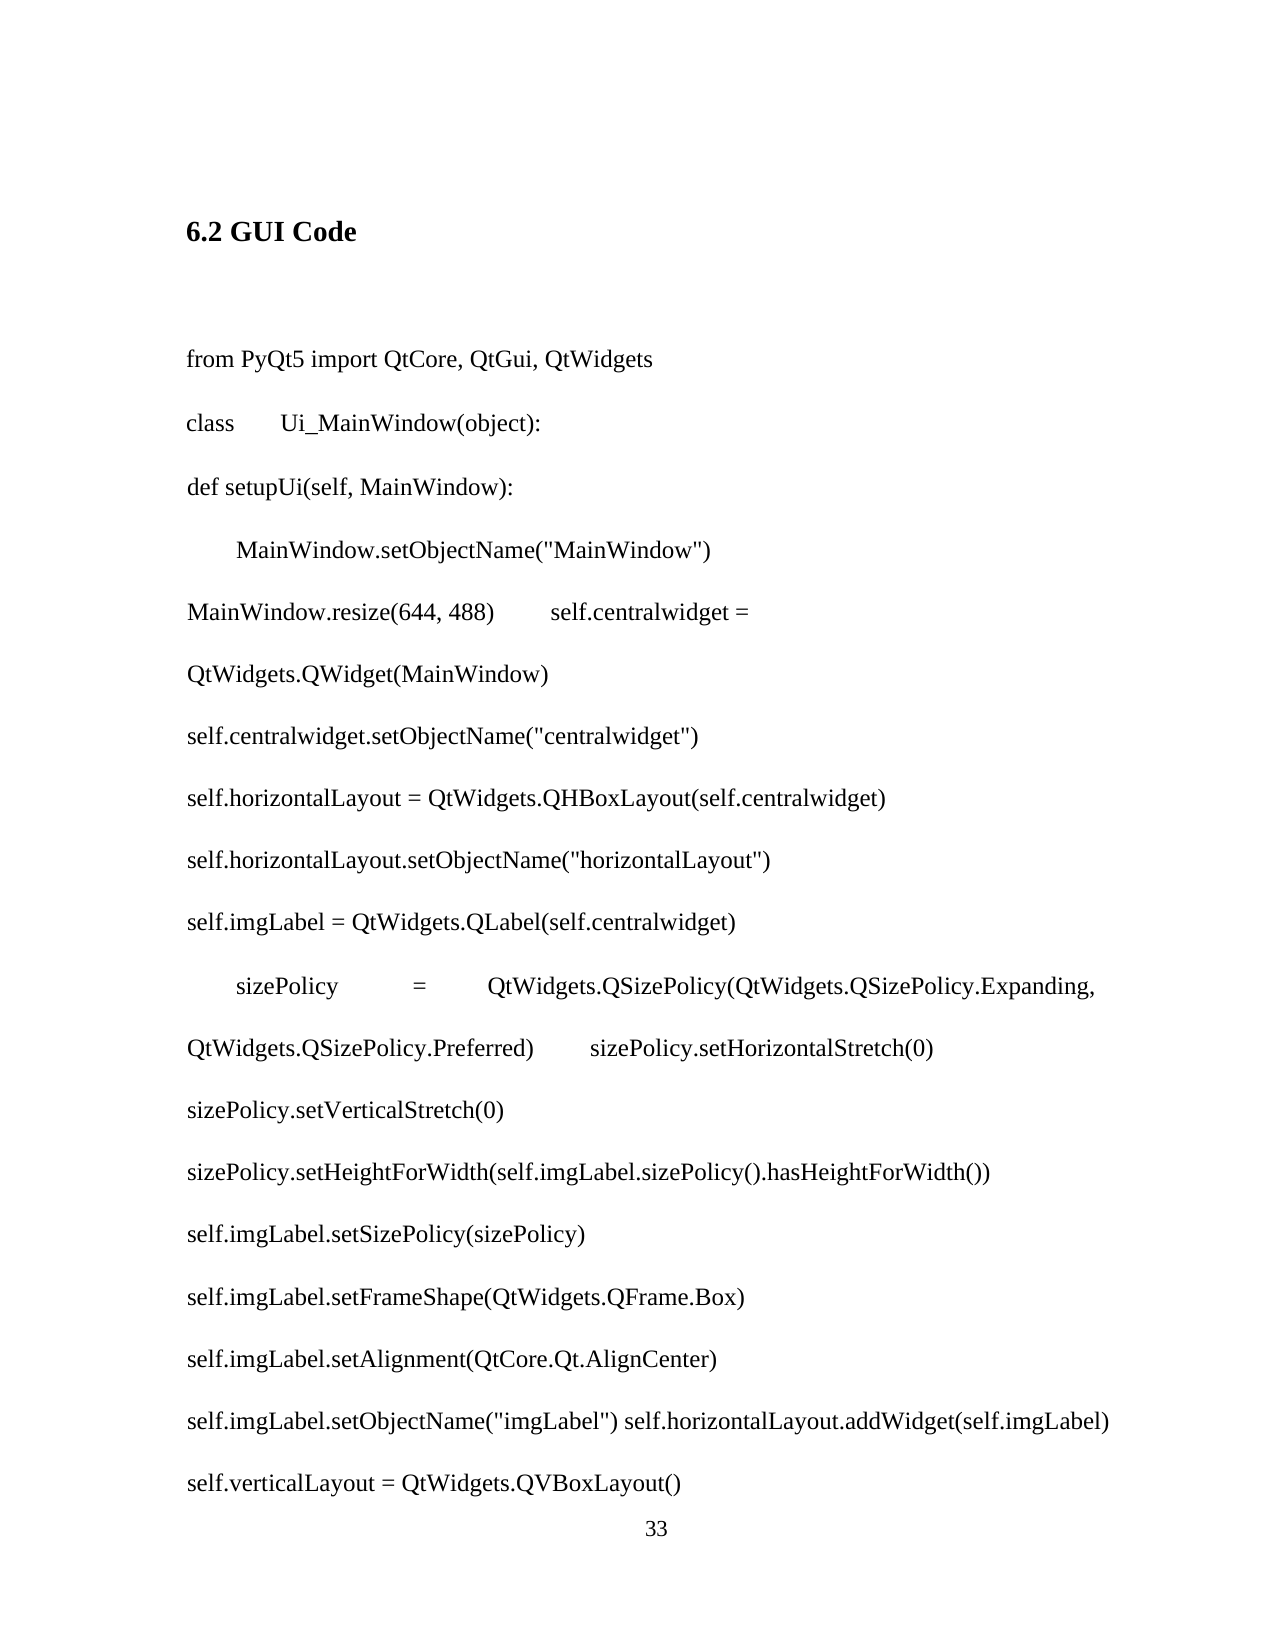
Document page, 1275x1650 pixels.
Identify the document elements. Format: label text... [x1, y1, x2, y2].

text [186, 971, 1126, 1497]
text MainWindow.setObjectName("MainWindow") MainWindow.resize(644, 488) self.centralwidget = QtWidgets.QWidget(MainWindow) self.centralwidget.setObjectName("centralwidget") self.horizontalLayout = QtWidgets.QHBoxLayout(self.centralwidget) self.horizontalLayout.setObjectName("horizontalLayout") self.imgLabel = QtWidgets.QLabel(self.centralwidget) [186, 535, 936, 936]
text class Ui_MainWindow(object): def setupUi(self, MainWindow): [186, 408, 541, 500]
text from PyQt5 import QtCore, QtGui, QtWidgets [186, 344, 1126, 373]
subtitle 6.2 GUI Code [186, 214, 1184, 247]
